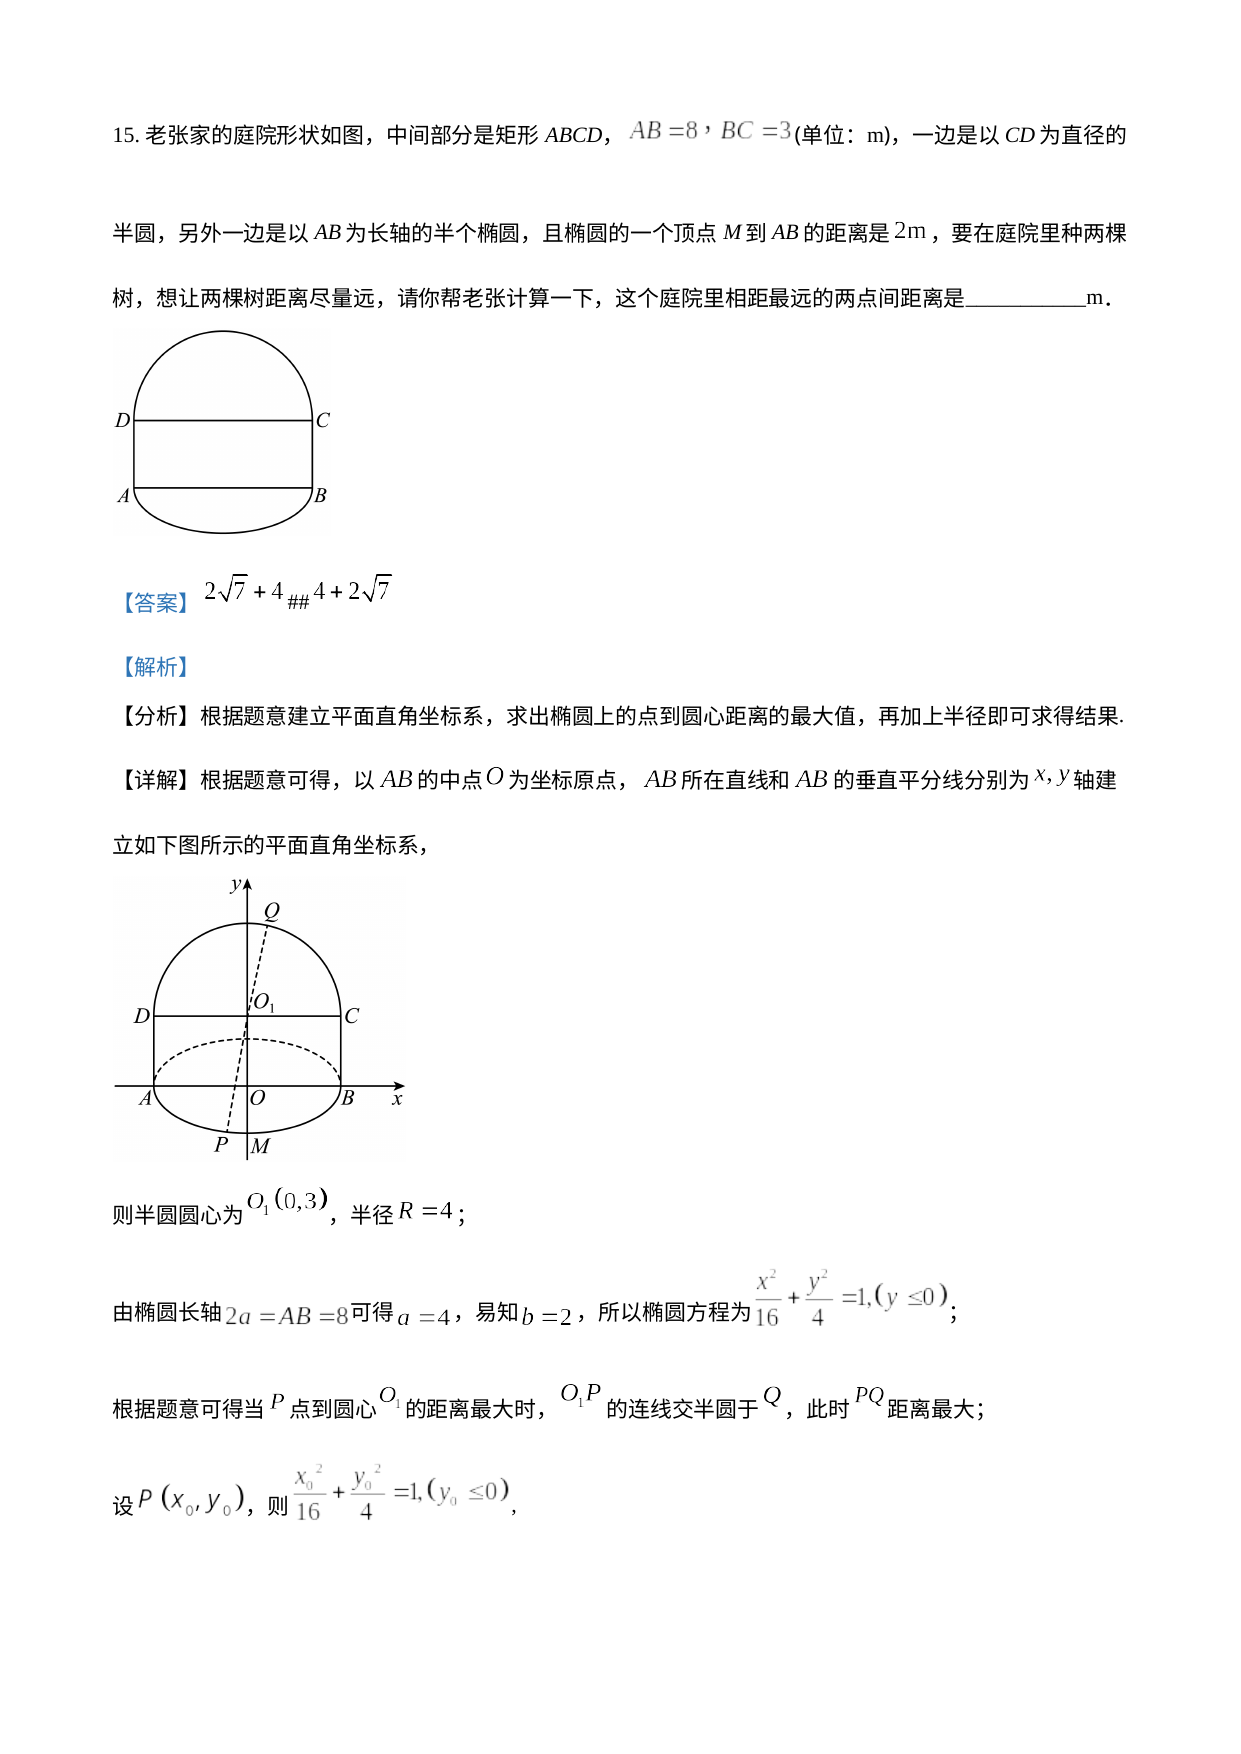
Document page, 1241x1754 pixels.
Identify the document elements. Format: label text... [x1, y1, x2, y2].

picture [112, 328, 332, 536]
picture [112, 876, 407, 1162]
text 由椭圆长轴可得，易知，所以椭圆方程为； [112, 1262, 1128, 1359]
text 【详解】根据题意可得，以的中点为坐标原点，所在直线和的垂直平分线分别为轴建立如下图所示的平面直角坐标系， [112, 747, 1128, 860]
text 设，则, [112, 1456, 1128, 1554]
text 【解析】 [112, 650, 1128, 682]
text 根据题意可得当点到圆心的距离最大时，的连线交半圆于，此时距离最大； [112, 1375, 1128, 1440]
text 15. 老张家的庭院形状如图，中间部分是矩形ABCD，(单位：m)，一边是以CD为直径的半圆，另外一边是以AB为长轴的半个椭圆，且椭圆的一个顶点M到AB的距离是，要在庭院里种两棵树，想让两棵树距离尽量远，请你帮老张计算一下，这个庭院里相距最远的两点间距离是___________m． [112, 102, 1128, 313]
text 【答案】## [112, 569, 1128, 634]
text 【分析】根据题意建立平面直角坐标系，求出椭圆上的点到圆心距离的最大值，再加上半径即可求得结果. [112, 698, 1128, 731]
text 则半圆圆心为，半径； [112, 1181, 1128, 1246]
